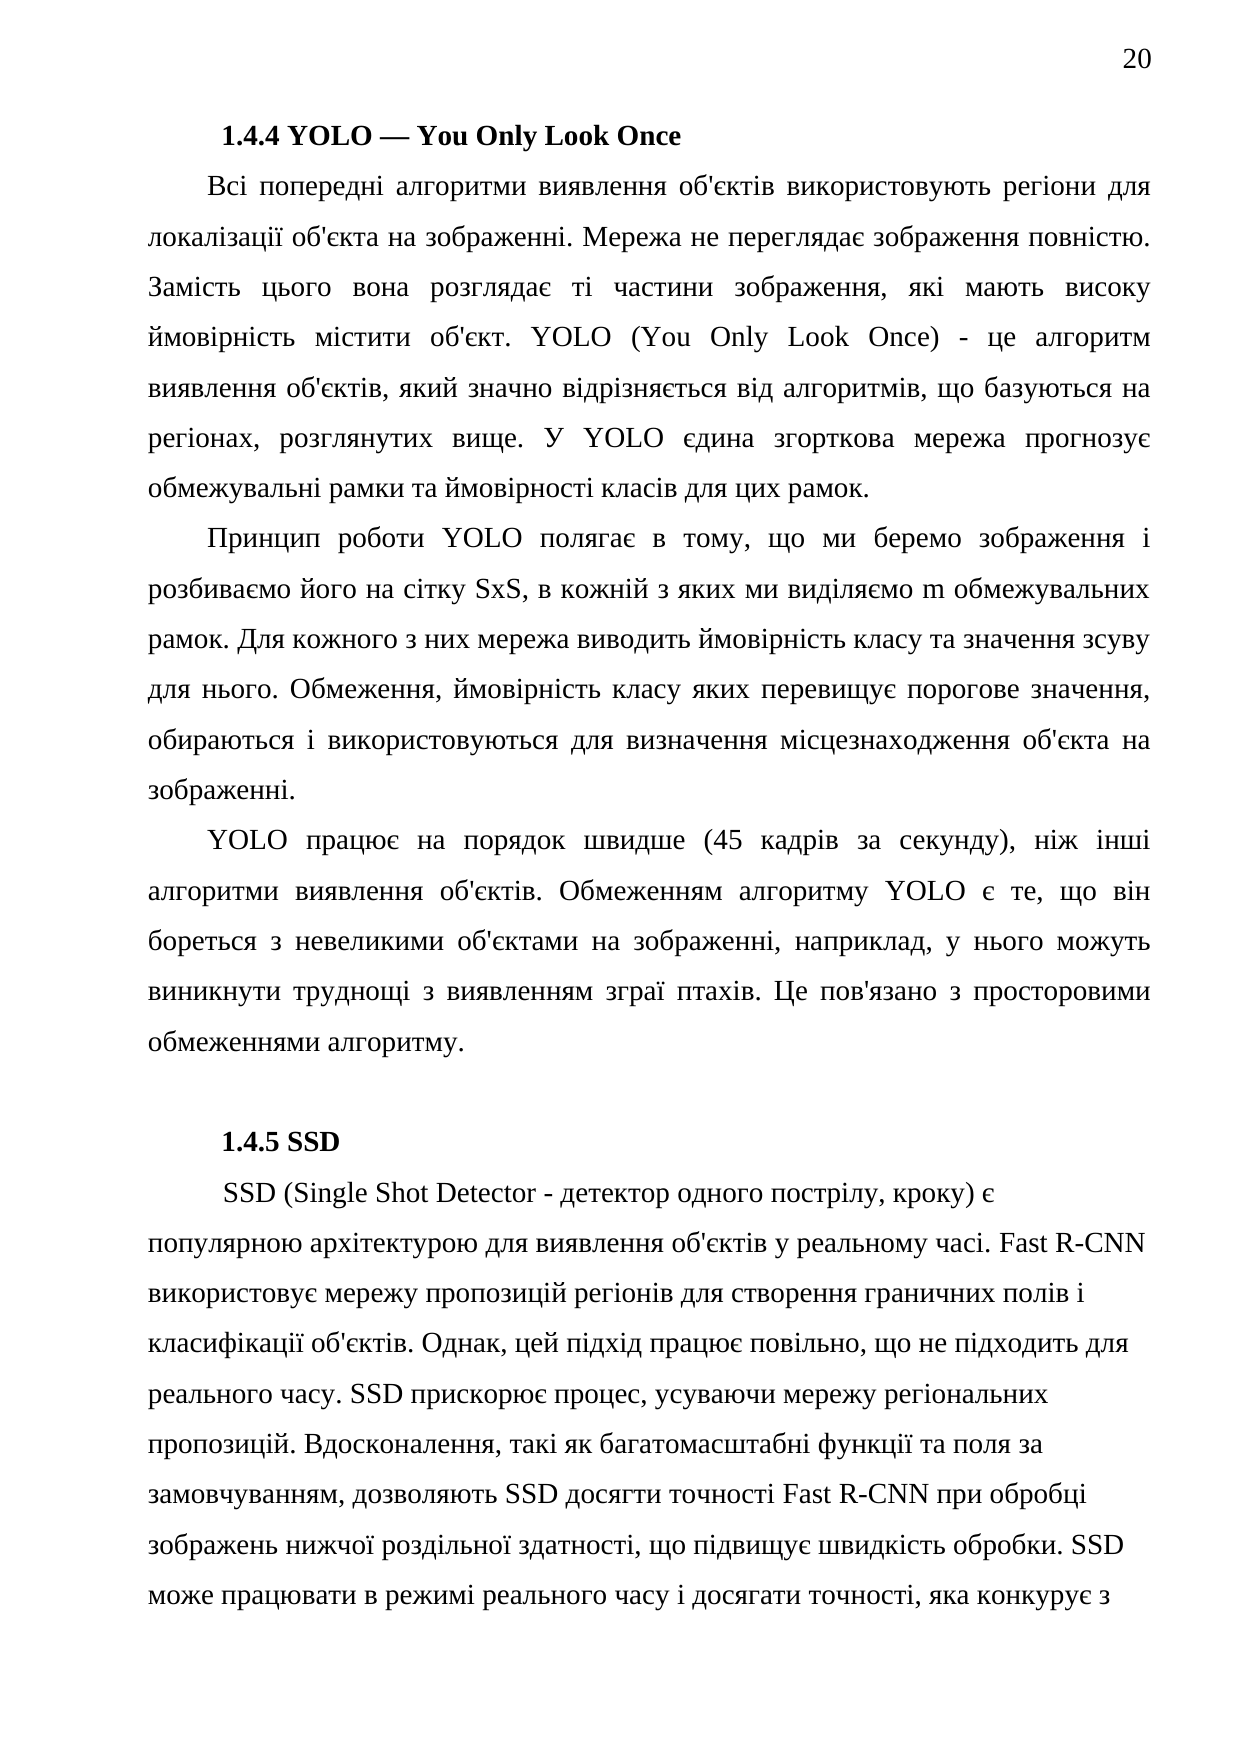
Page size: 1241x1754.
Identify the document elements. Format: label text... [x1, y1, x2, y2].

text Всі попередні алгоритми виявлення об'єктів використовують регіони для локалізації об'єкта на зображенні. Мережа не переглядає зображення повністю. Замість цього вона розглядає ті частини зображення, які мають високу ймовірність містити об'єкт. YOLO (You Only Look Once) - це алгоритм виявлення об'єктів, який значно відрізняється від алгоритмів, що базуються на регіонах, розглянутих вище. У YOLO єдина згорткова мережа прогнозує обмежувальні рамки та ймовірності класів для цих рамок. [148, 168, 1152, 504]
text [148, 1175, 1152, 1611]
text YOLO працює на порядок швидше (45 кадрів за секунду), ніж інші алгоритми виявлення об'єктів. Обмеженням алгоритму YOLO є те, що він бореться з невеликими об'єктами на зображенні, наприклад, у нього можуть виникнути труднощі з виявленням зграї птахів. Це пов'язано з просторовими обмеженнями алгоритму. [148, 822, 1152, 1057]
subtitle 1.4.4 YOLO — You Only Look Once [148, 118, 1152, 152]
subtitle 1.4.5 SSD [148, 1124, 1152, 1158]
text Принцип роботи YOLO полягає в тому, що ми беремо зображення і розбиваємо його на сітку SxS, в кожній з яких ми виділяємо m обмежувальних рамок. Для кожного з них мережа виводить ймовірність класу та значення зсуву для нього. Обмеження, ймовірність класу яких перевищує порогове значення, обираються і використовуються для визначення місцезнаходження об'єкта на зображенні. [148, 521, 1152, 806]
